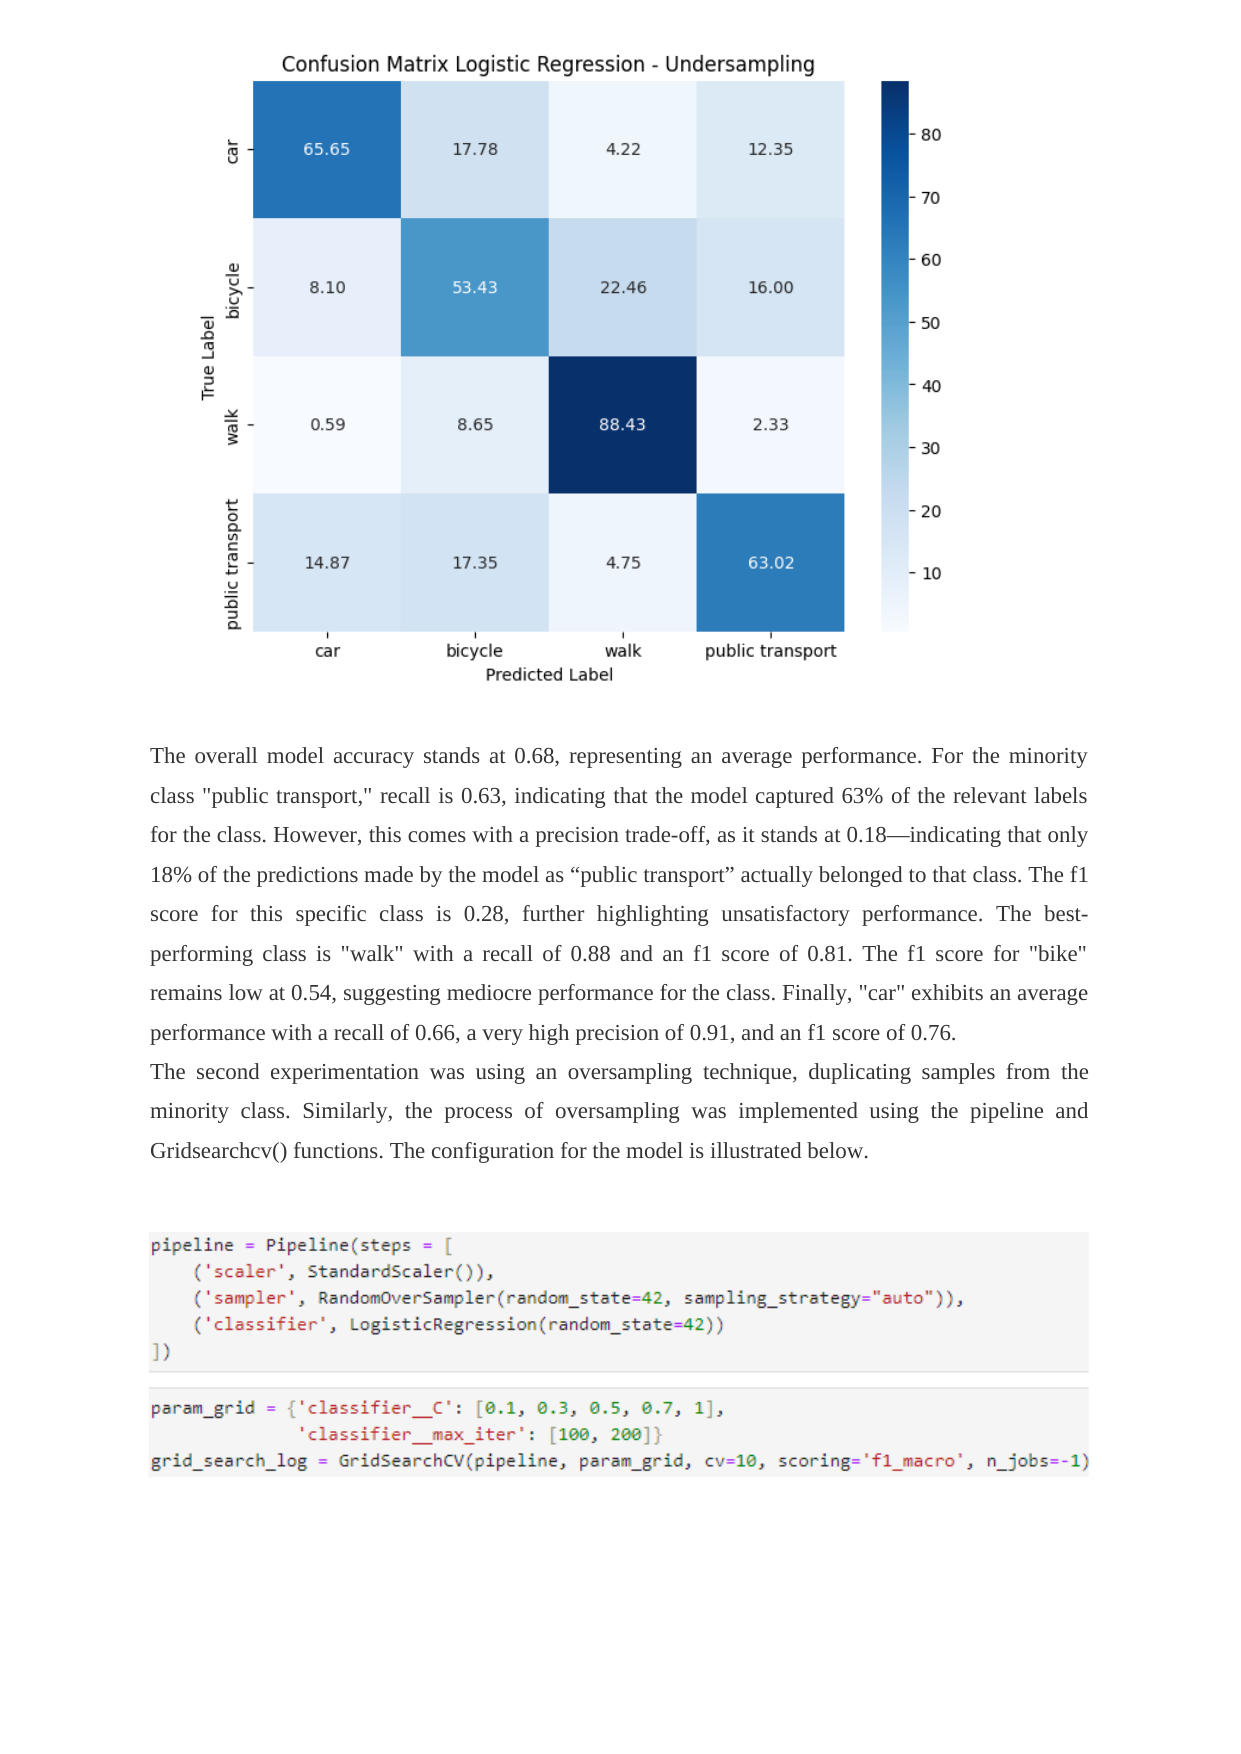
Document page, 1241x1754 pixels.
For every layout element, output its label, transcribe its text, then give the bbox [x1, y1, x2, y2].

picture [148, 1232, 1089, 1477]
text The second experimentation was using an oversampling technique, duplicating samples from the minority class. Similarly, the process of oversampling was implemented using the pipeline and Gridsearchcv() functions. The configuration for the model is illustrated below. [150, 1058, 1090, 1163]
picture [190, 43, 953, 695]
text The overall model accuracy stands at 0.68, representing an average performance. For the minority class "public transport," recall is 0.63, indicating that the model captured 63% of the relevant labels for the class. However, this comes with a precision trade-off, as it stands at 0.18—indicating that only 18% of the predictions made by the model as “public transport” actually belonged to that class. The f1 score for this specific class is 0.28, further highlighting unsatisfactory performance. The best-performing class is "walk" with a recall of 0.88 and an f1 score of 0.81. The f1 score for "bike" remains low at 0.54, suggesting mediocre performance for the class. Finally, "car" exhibits an average performance with a recall of 0.66, a very high precision of 0.91, and an f1 score of 0.76. [150, 742, 1090, 1045]
